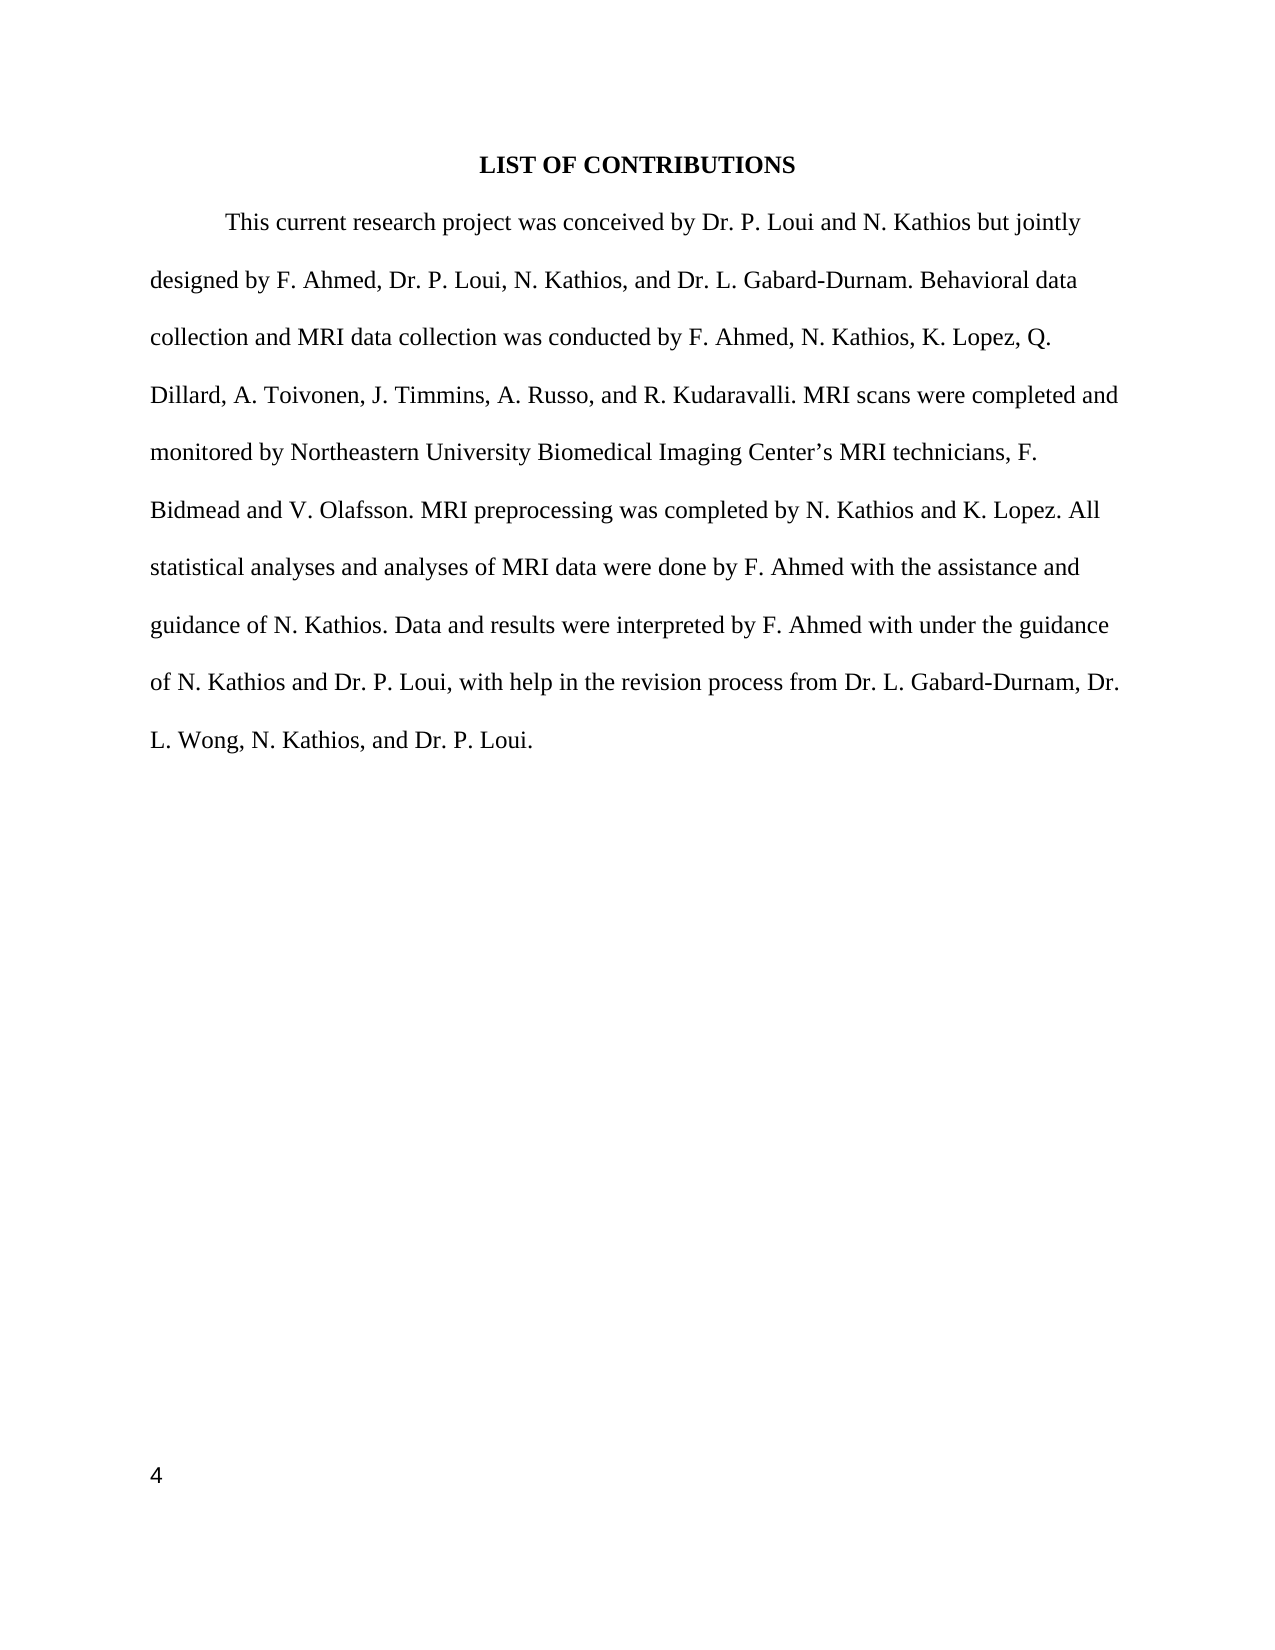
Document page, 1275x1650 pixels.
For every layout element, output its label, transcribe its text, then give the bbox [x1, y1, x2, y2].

text This current research project was conceived by Dr. P. Loui and N. Kathios but jointly designed by F. Ahmed, Dr. P. Loui, N. Kathios, and Dr. L. Gabard-Durnam. Behavioral data collection and MRI data collection was conducted by F. Ahmed, N. Kathios, K. Lopez, Q. Dillard, A. Toivonen, J. Timmins, A. Russo, and R. Kudaravalli. MRI scans were completed and monitored by Northeastern University Biomedical Imaging Center’s MRI technicians, F. Bidmead and V. Olafsson. MRI preprocessing was completed by N. Kathios and K. Lopez. All statistical analyses and analyses of MRI data were done by F. Ahmed with the assistance and guidance of N. Kathios. Data and results were interpreted by F. Ahmed with under the guidance of N. Kathios and Dr. P. Loui, with help in the revision process from Dr. L. Gabard-Durnam, Dr. L. Wong, N. Kathios, and Dr. P. Loui. [150, 207, 1125, 754]
subtitle LIST OF CONTRIBUTIONS [150, 150, 1125, 179]
